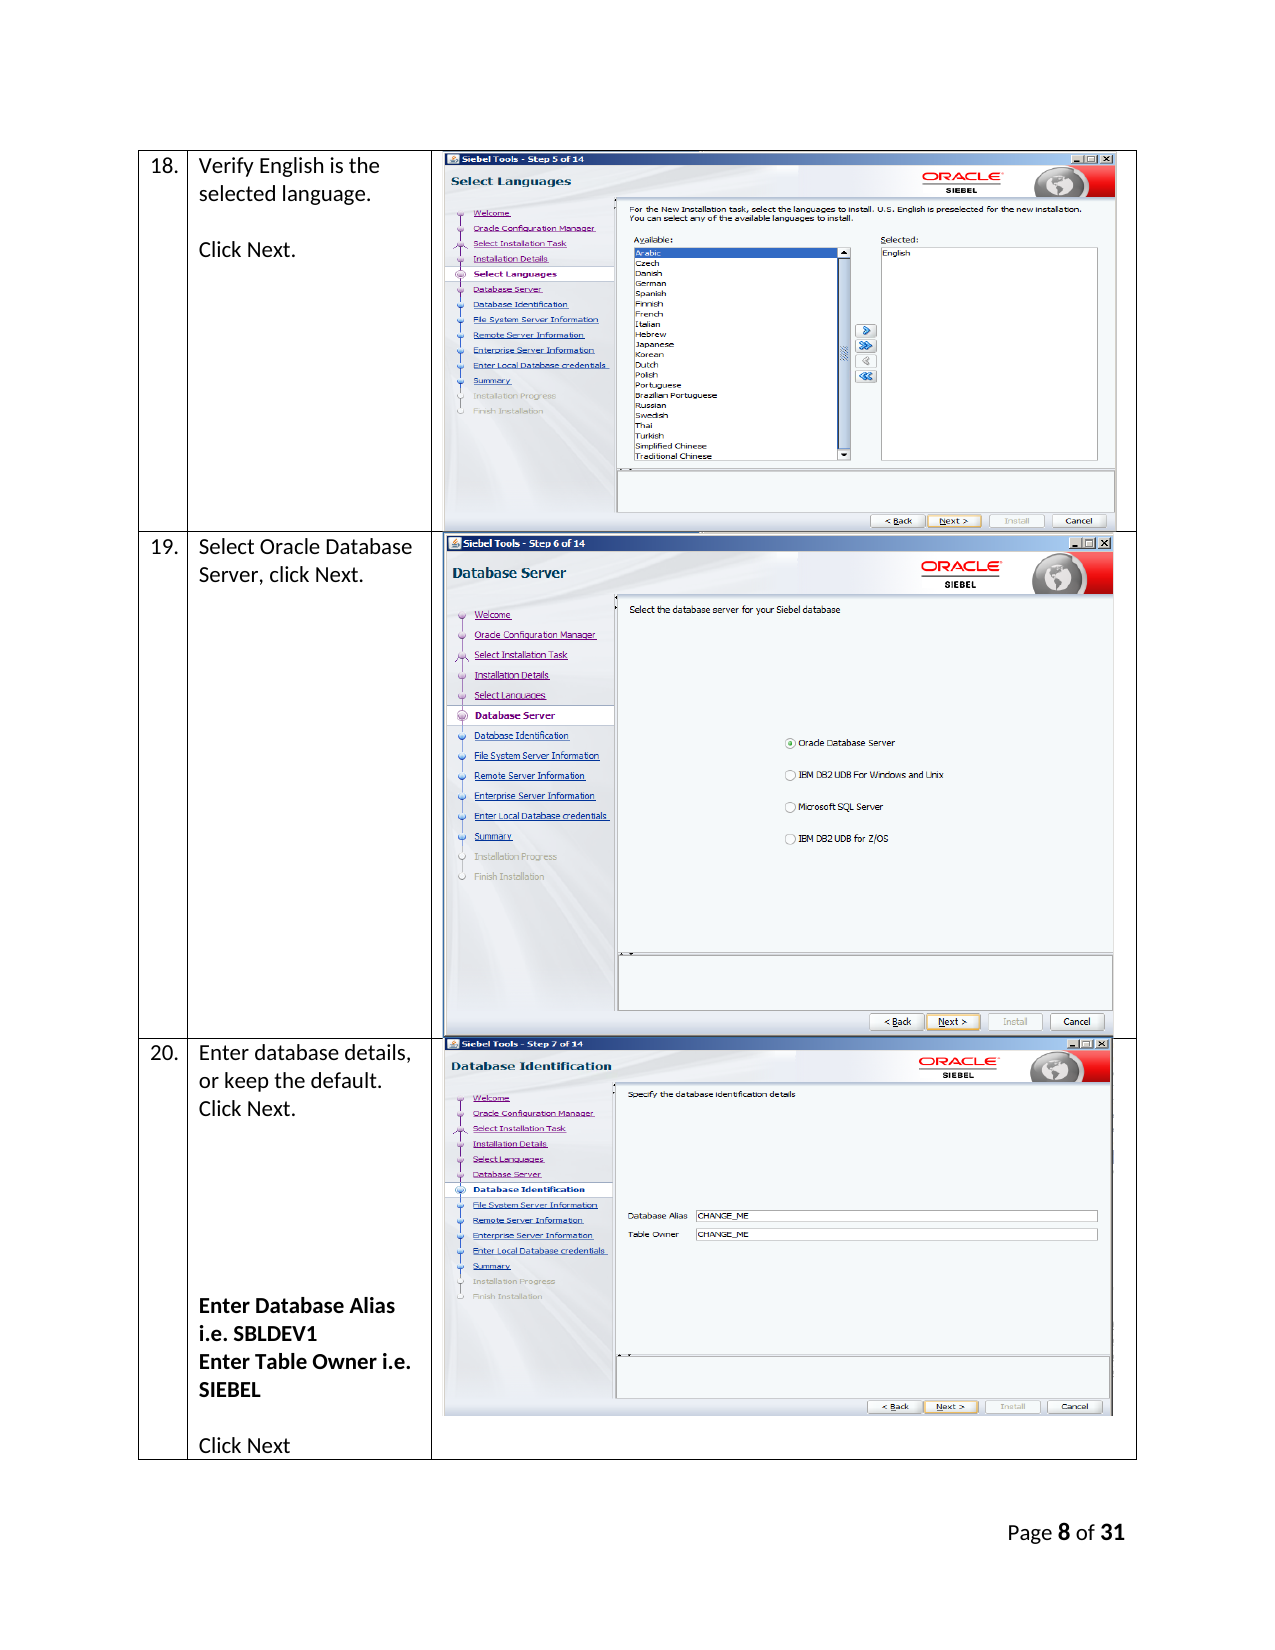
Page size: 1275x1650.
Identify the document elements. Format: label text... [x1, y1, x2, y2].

table_cell [139, 532, 187, 1037]
table_cell Select Oracle Database Server, click Next. [188, 532, 431, 1037]
table_cell [139, 1039, 187, 1459]
table_cell [1125, 151, 1136, 531]
table_cell [432, 1039, 1136, 1459]
table_cell [432, 151, 442, 531]
table_cell Verify English is the selected language. Click Next. [188, 151, 431, 531]
table_cell [1125, 532, 1136, 1037]
table_cell [432, 532, 442, 1037]
picture [442, 151, 1117, 1416]
table_cell [139, 151, 187, 531]
